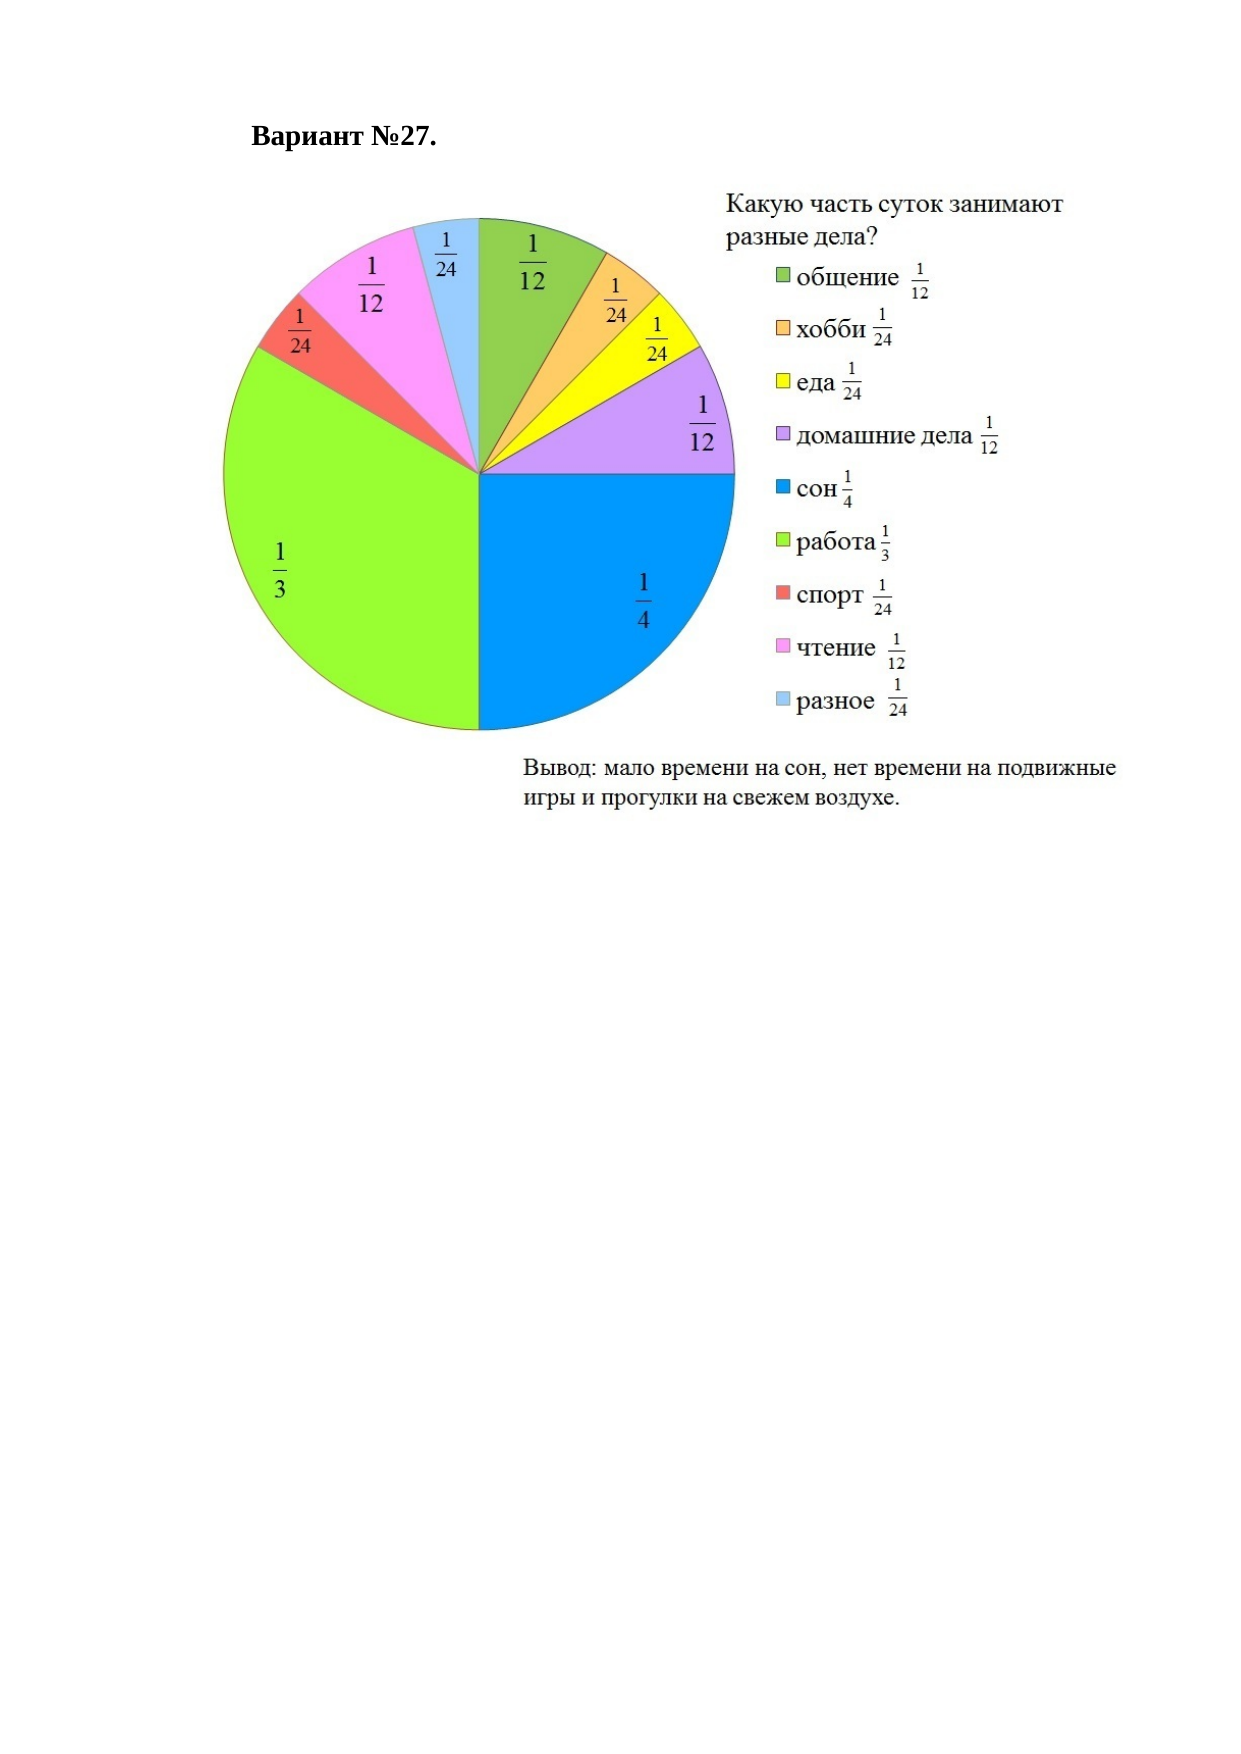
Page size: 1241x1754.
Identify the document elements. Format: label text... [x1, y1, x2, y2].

picture [177, 168, 1152, 826]
text Вариант №27. [177, 118, 1152, 152]
